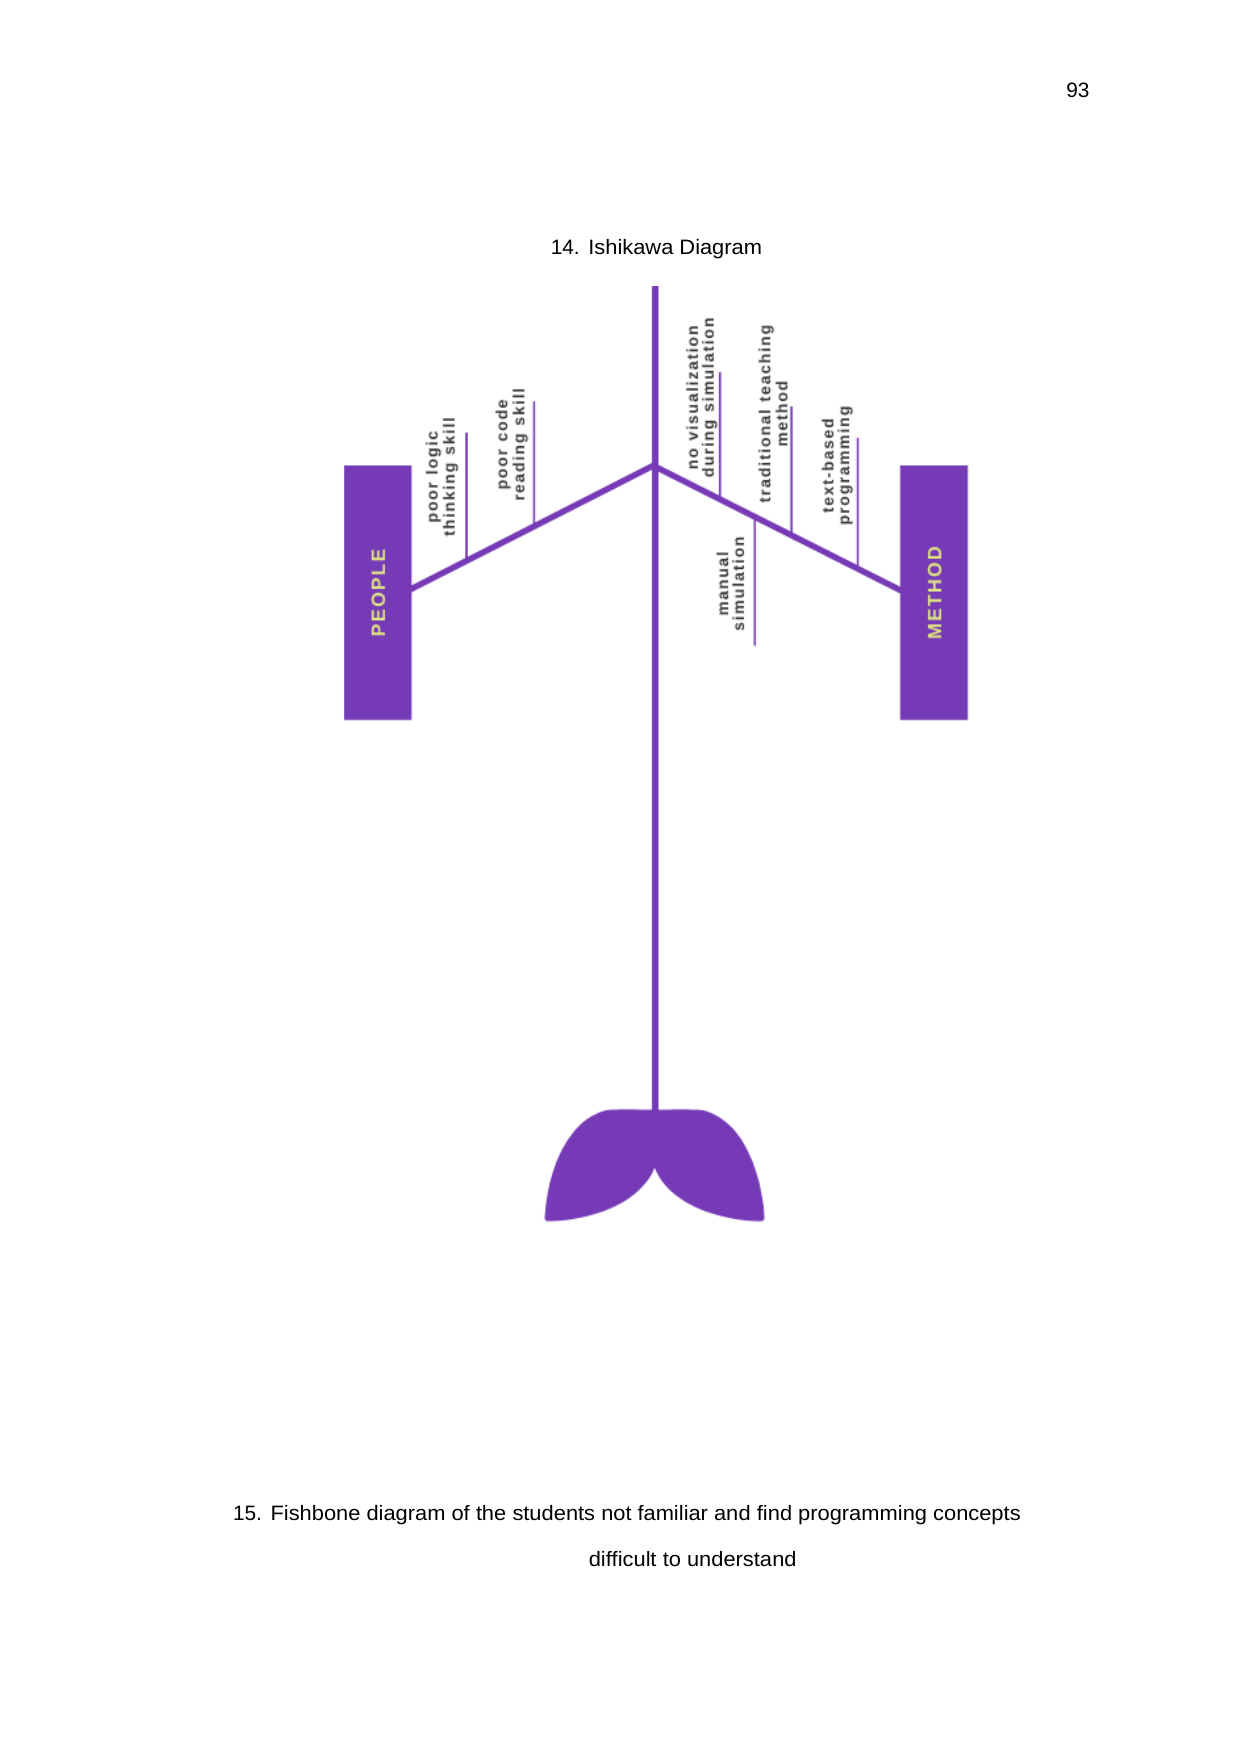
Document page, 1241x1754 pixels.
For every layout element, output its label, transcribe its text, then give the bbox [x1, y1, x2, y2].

picture [343, 286, 969, 1222]
list Fishbone diagram of the students not familiar and find programming concepts difficult to understand [233, 1501, 1083, 1570]
list Ishikawa Diagram [551, 235, 1101, 259]
